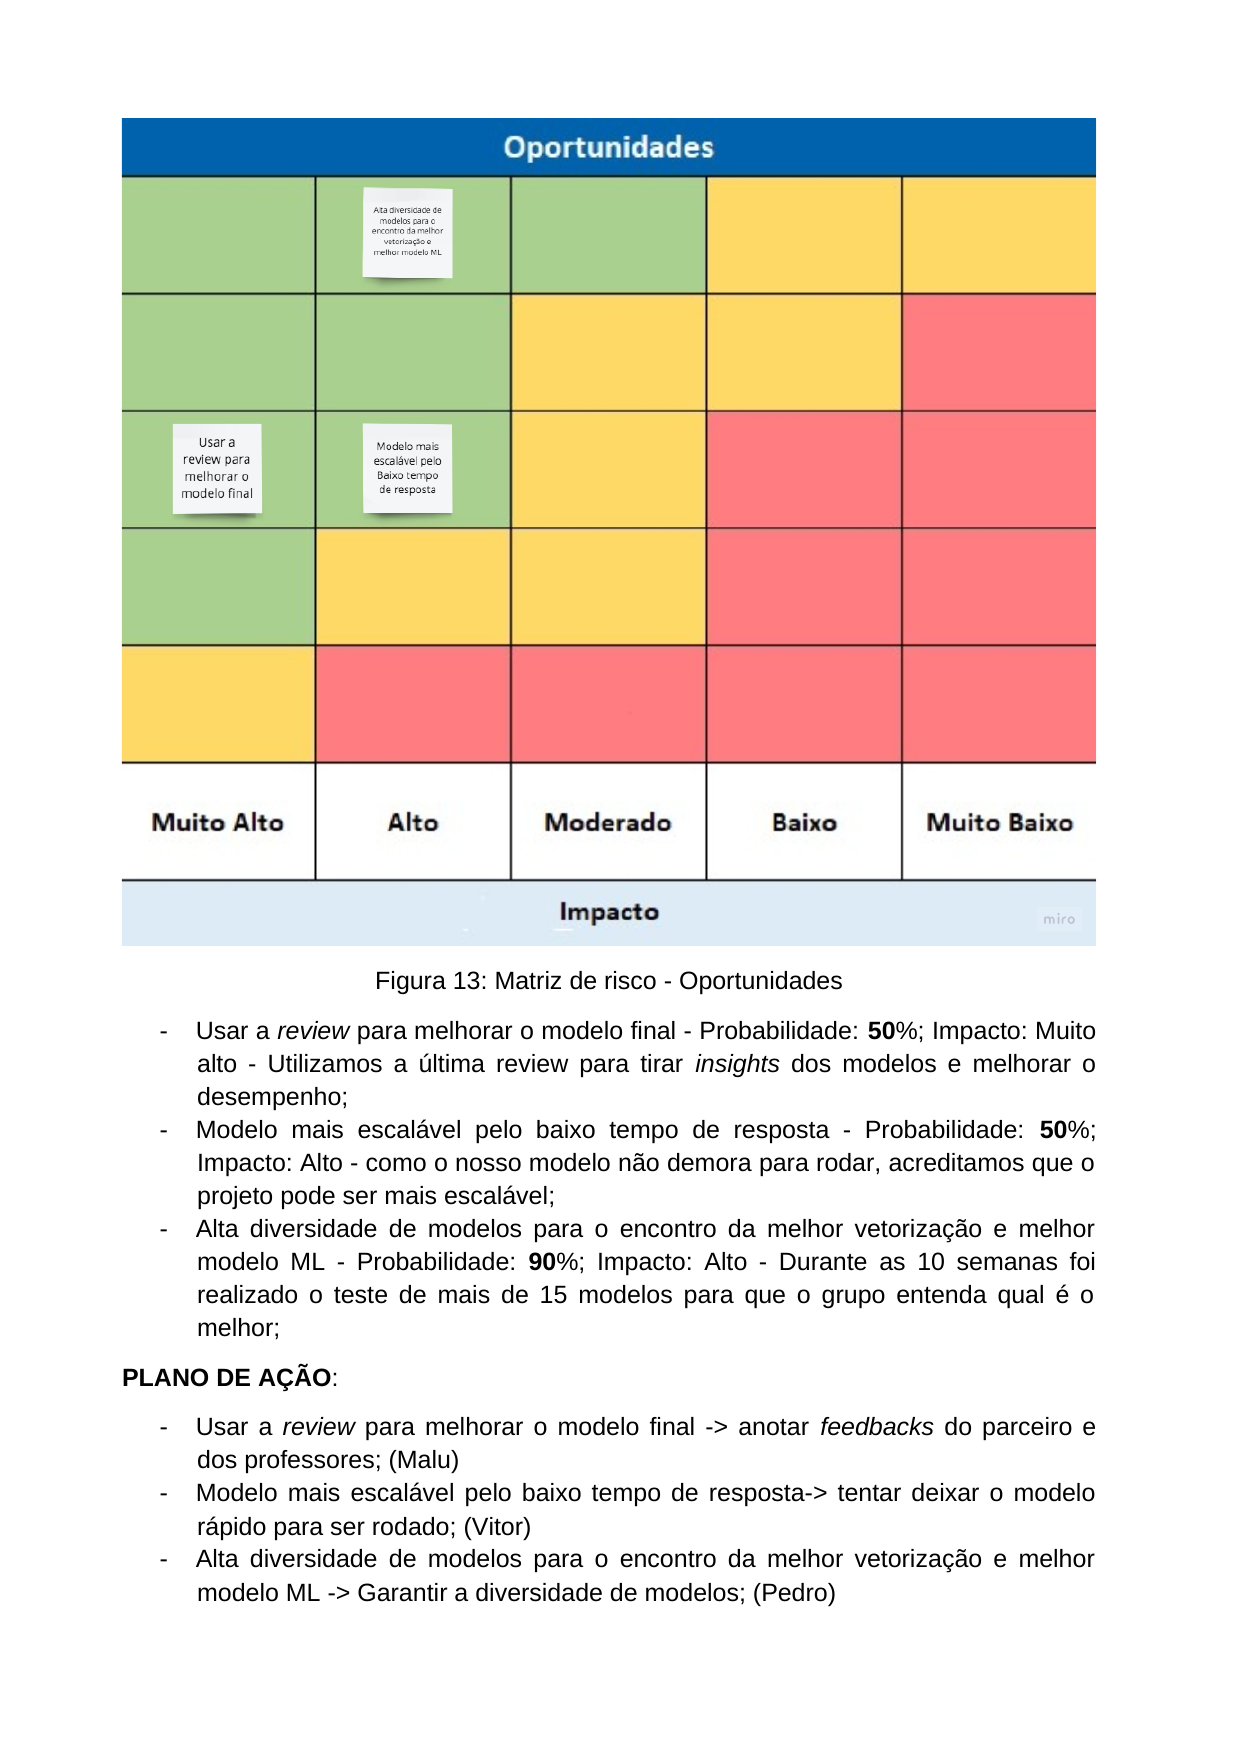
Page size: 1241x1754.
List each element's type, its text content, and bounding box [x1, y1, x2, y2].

list Modelo mais escalável pelo baixo tempo de resposta - Probabilidade: 50%; Impacto: Alto - como o nosso modelo não demora para rodar, acreditamos que o projeto pode ser mais escalável; [159, 1115, 1096, 1210]
list Alta diversidade de modelos para o encontro da melhor vetorização e melhor modelo ML -> Garantir a diversidade de modelos; (Pedro) [159, 1544, 1096, 1606]
text Figura 13: Matriz de risco - Oportunidades [122, 966, 1096, 995]
list Modelo mais escalável pelo baixo tempo de resposta-> tentar deixar o modelo rápido para ser rodado; (Vitor) [159, 1478, 1096, 1540]
list Usar a review para melhorar o modelo final - Probabilidade: 50%; Impacto: Muito alto - Utilizamos a última review para tirar insights dos modelos e melhorar o desempenho; [159, 1016, 1096, 1111]
list Alta diversidade de modelos para o encontro da melhor vetorização e melhor modelo ML - Probabilidade: 90%; Impacto: Alto - Durante as 10 semanas foi realizado o teste de mais de 15 modelos para que o grupo entenda qual é o melhor; [159, 1214, 1096, 1342]
list Usar a review para melhorar o modelo final -> anotar feedbacks do parceiro e dos professores; (Malu) [159, 1412, 1096, 1474]
picture [121, 118, 1097, 946]
text PLANO DE AÇÃO: [122, 1363, 1096, 1391]
